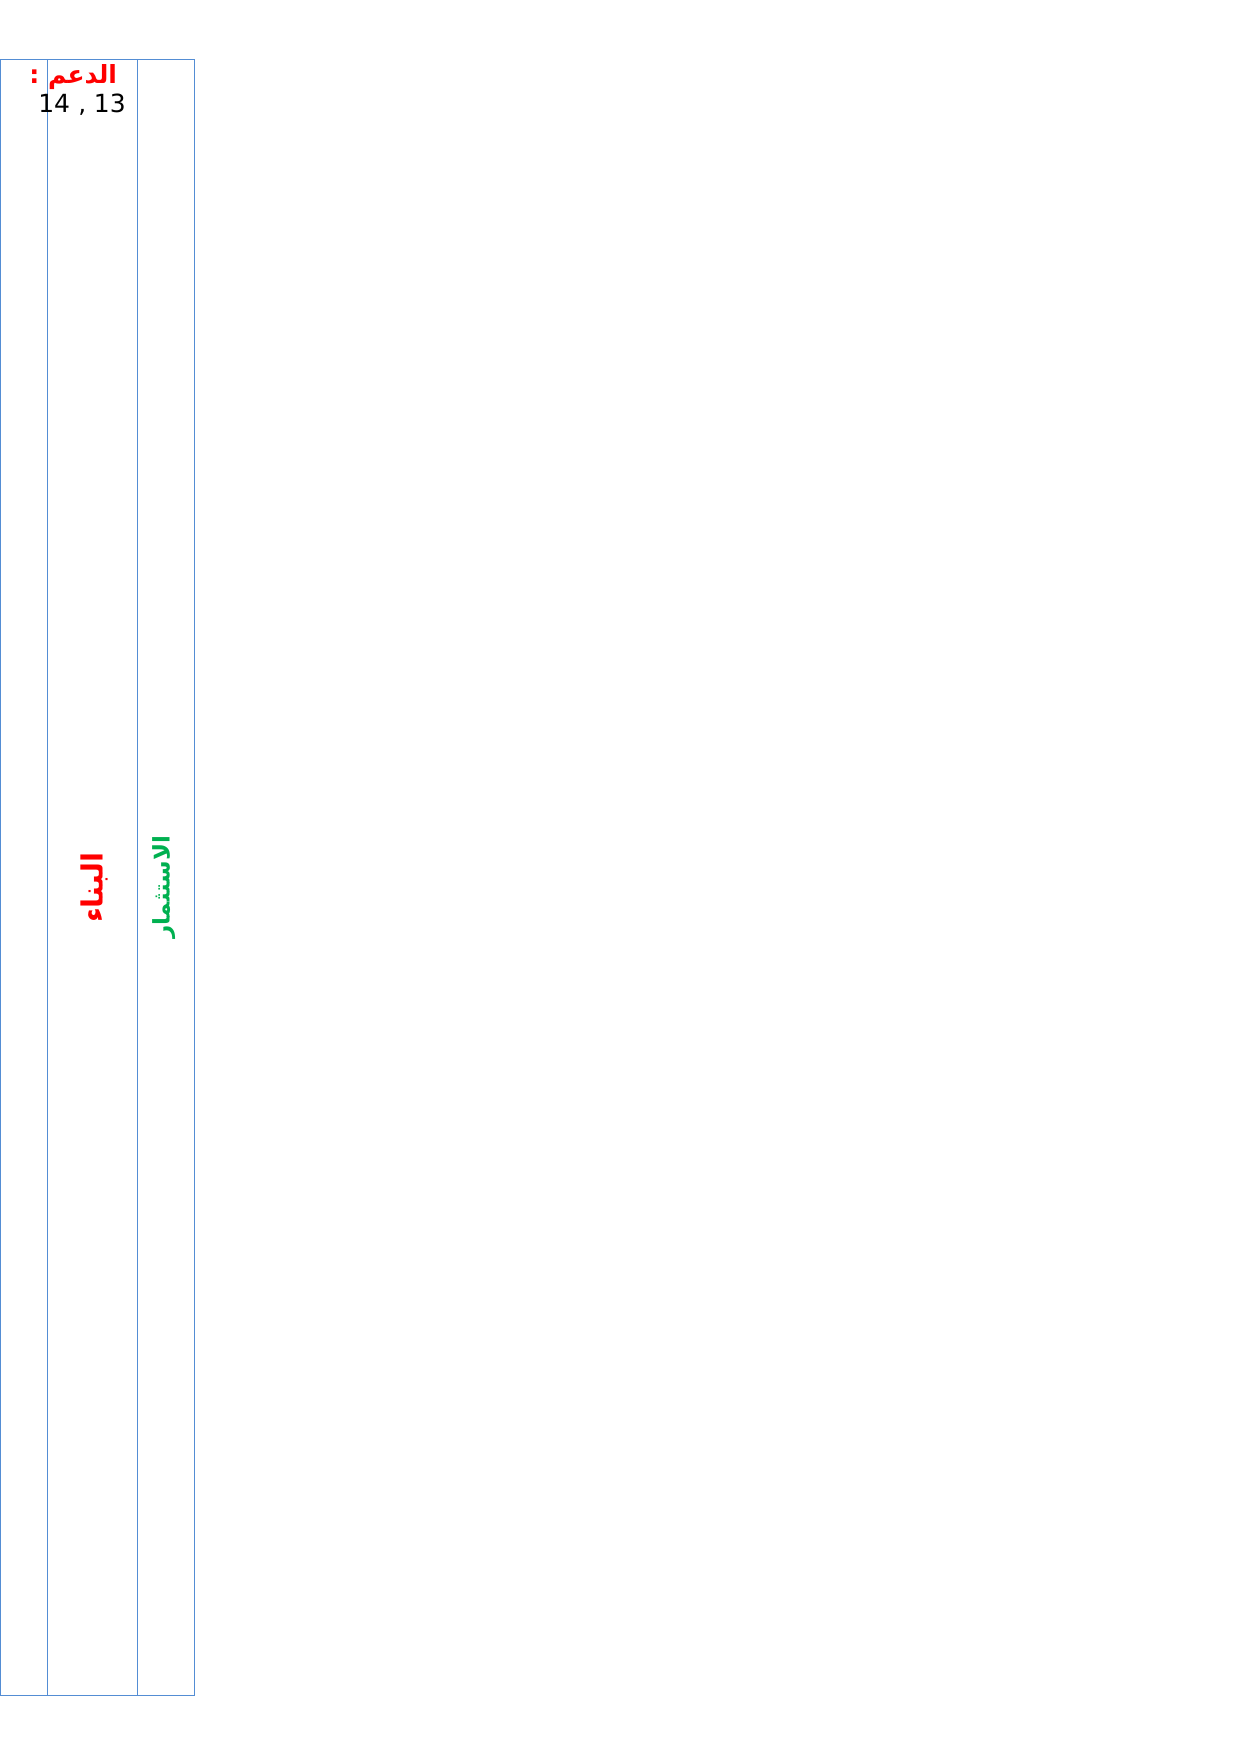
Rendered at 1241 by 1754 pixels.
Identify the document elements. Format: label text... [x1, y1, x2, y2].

table_cell الاستثمار [138, 60, 194, 1695]
table_cell الدعم : 13 , 14 , 15 ص 73 [48, 60, 137, 1695]
